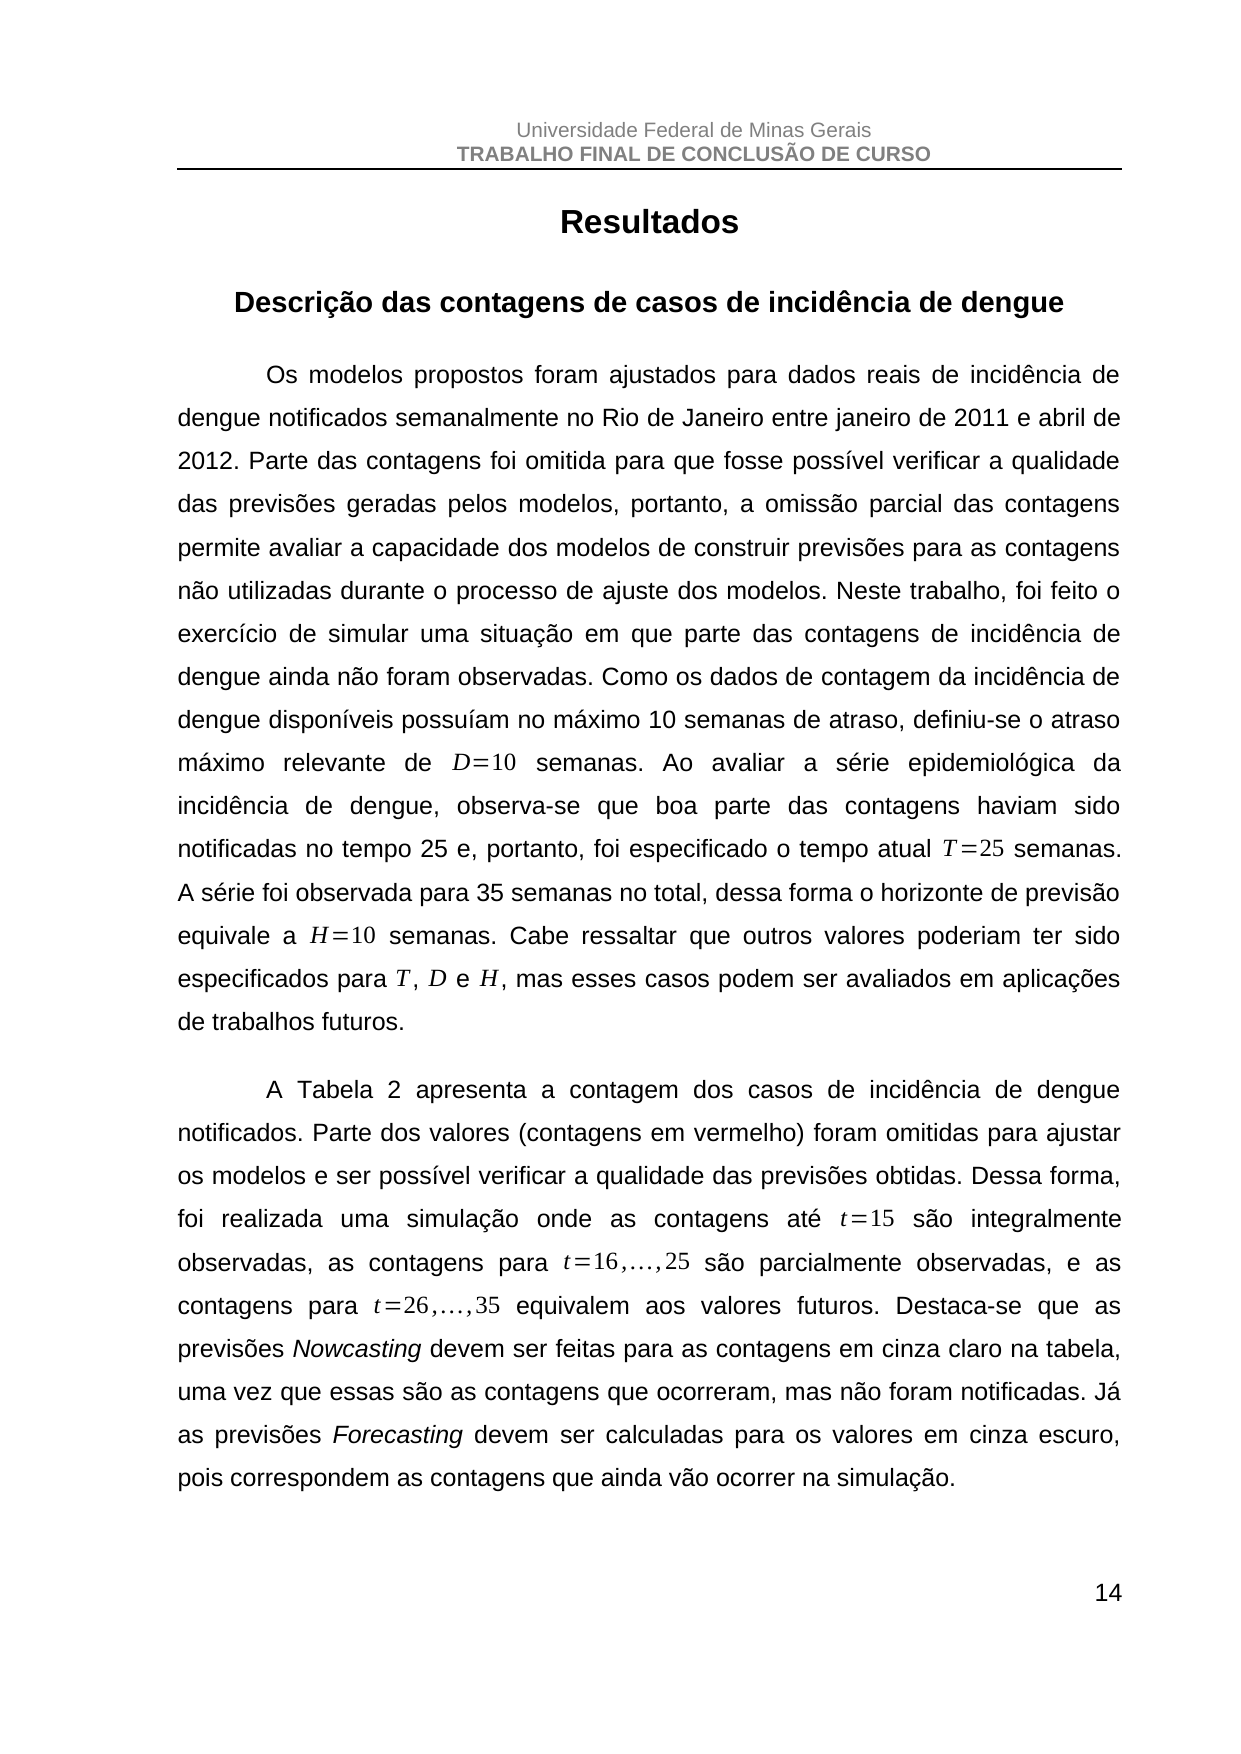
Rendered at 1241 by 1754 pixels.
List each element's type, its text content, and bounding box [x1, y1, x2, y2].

text Os modelos propostos foram ajustados para dados reais de incidência de dengue notificados semanalmente no Rio de Janeiro entre janeiro de 2011 e abril de 2012. Parte das contagens foi omitida para que fosse possível verificar a qualidade das previsões geradas pelos modelos, portanto, a omissão parcial das contagens permite avaliar a capacidade dos modelos de construir previsões para as contagens não utilizadas durante o processo de ajuste dos modelos. Neste trabalho, foi feito o exercício de simular uma situação em que parte das contagens de incidência de dengue ainda não foram observadas. Como os dados de contagem da incidência de dengue disponíveis possuíam no máximo 10 semanas de atraso, definiu-se o atraso máximo relevante de semanas. Ao avaliar a série epidemiológica da incidência de dengue, observa-se que boa parte das contagens haviam sido notificadas no tempo 25 e, portanto, foi especificado o tempo atual semanas. A série foi observada para 35 semanas no total, dessa forma o horizonte de previsão equivale a semanas. Cabe ressaltar que outros valores poderiam ter sido especificados para , e , mas esses casos podem ser avaliados em aplicações de trabalhos futuros. [177, 360, 1122, 1036]
text A Tabela 2 apresenta a contagem dos casos de incidência de dengue notificados. Parte dos valores (contagens em vermelho) foram omitidas para ajustar os modelos e ser possível verificar a qualidade das previsões obtidas. Dessa forma, foi realizada uma simulação onde as contagens até são integralmente observadas, as contagens para são parcialmente observadas, e as contagens para equivalem aos valores futuros. Destaca-se que as previsões Nowcasting devem ser feitas para as contagens em cinza claro na tabela, uma vez que essas são as contagens que ocorreram, mas não foram notificadas. Já as previsões Forecasting devem ser calculadas para os valores em cinza escuro, pois correspondem as contagens que ainda vão ocorrer na simulação. [177, 1075, 1122, 1492]
subtitle Descrição das contagens de casos de incidência de dengue [177, 285, 1122, 318]
subtitle Resultados [177, 202, 1122, 241]
